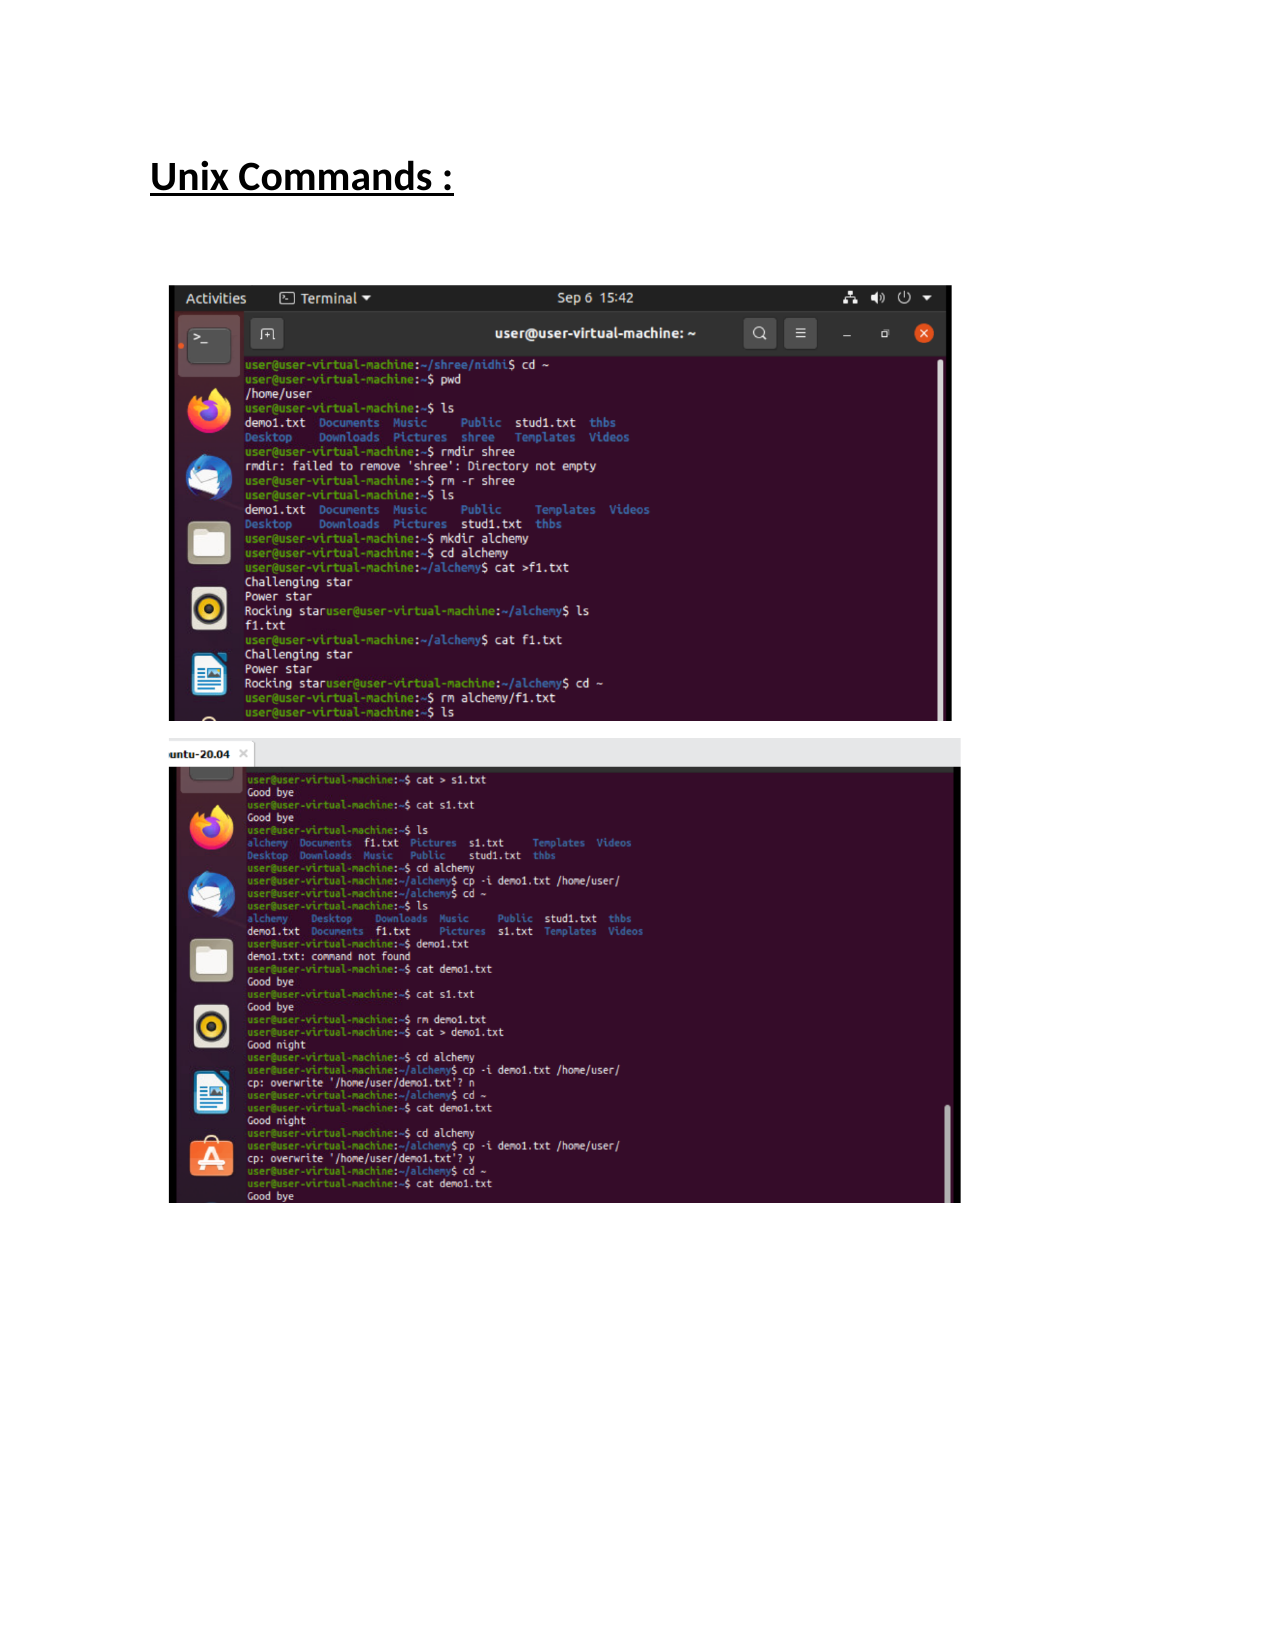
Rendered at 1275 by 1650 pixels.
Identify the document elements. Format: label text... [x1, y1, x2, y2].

text Unix Commands : [150, 150, 1125, 201]
